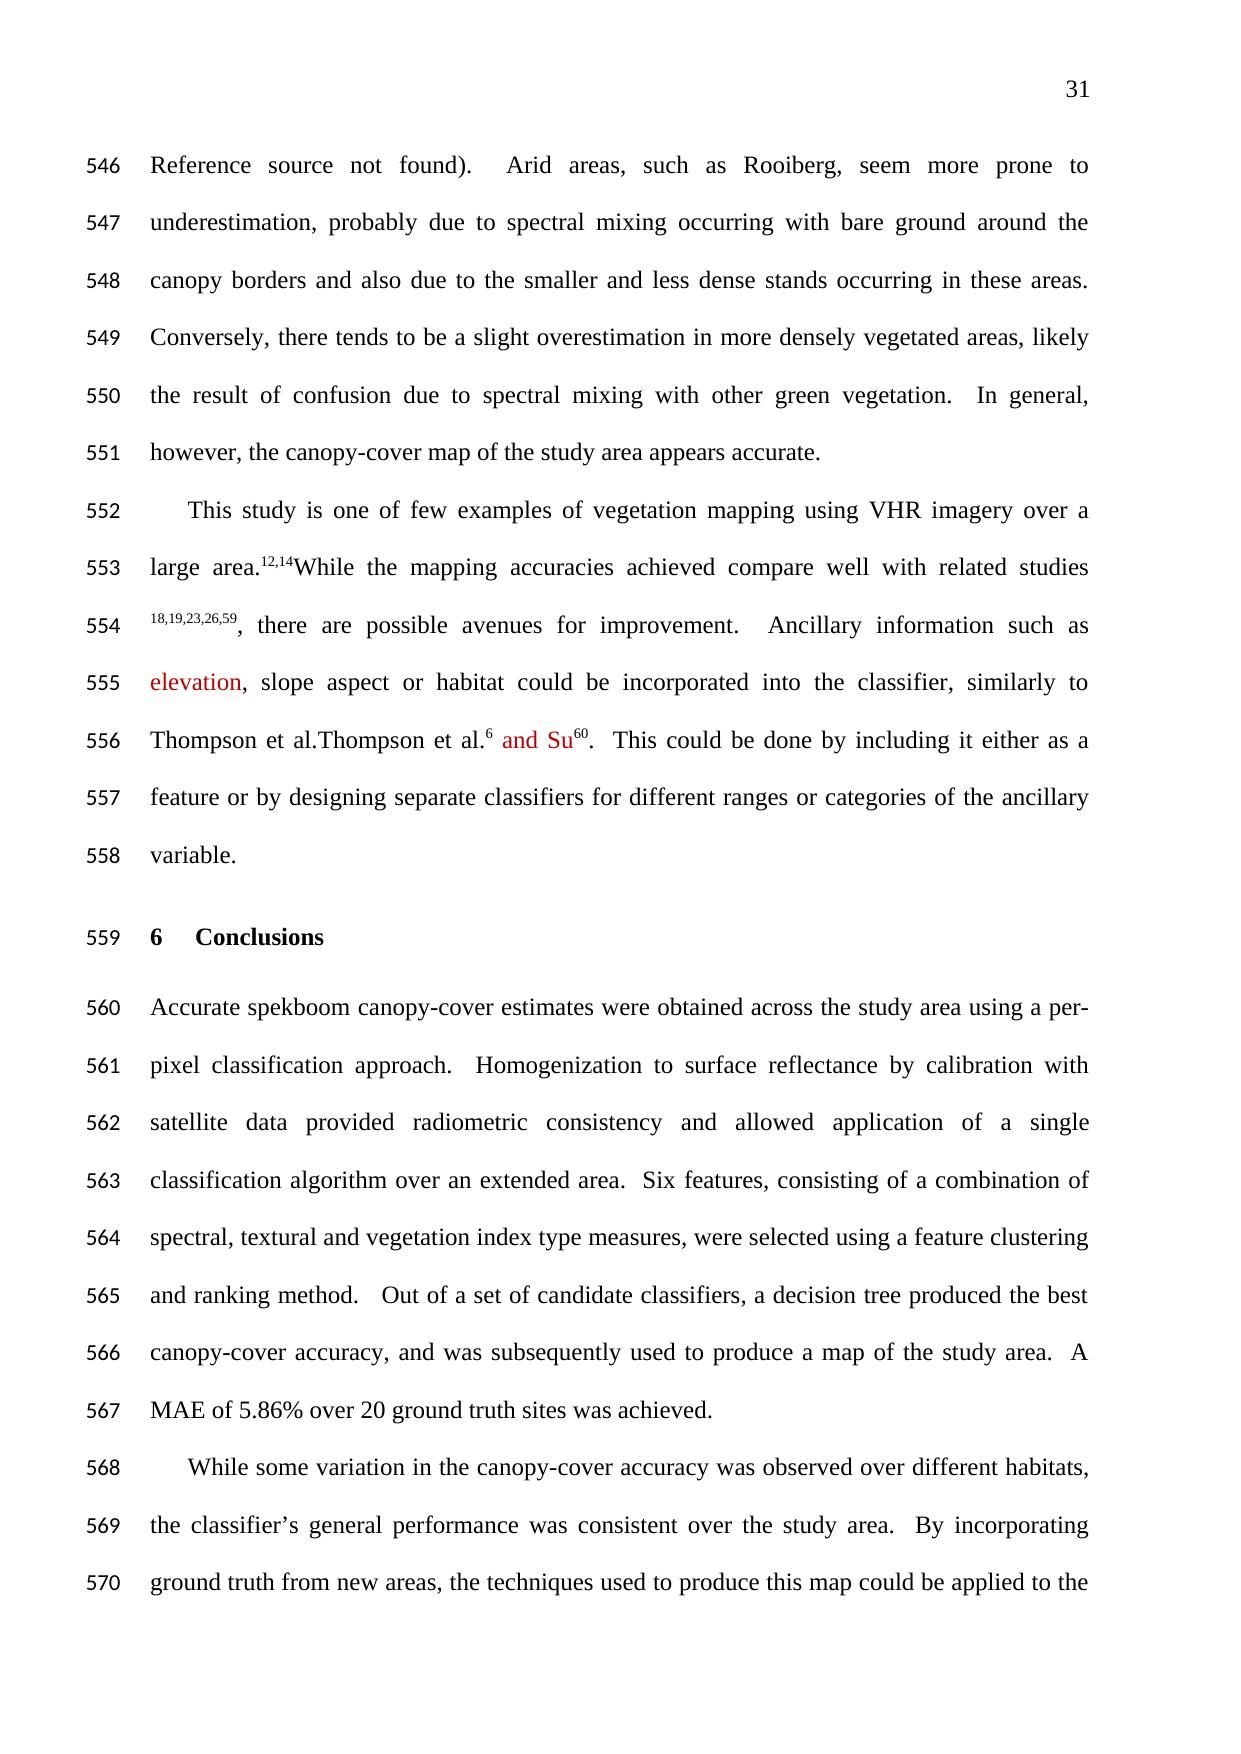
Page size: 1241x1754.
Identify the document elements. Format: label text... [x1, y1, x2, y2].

subtitle Conclusions [150, 922, 1090, 951]
text This study is one of few examples of vegetation mapping using VHR imagery over a large area.12,14. brationro conflicts of interest to declare While the mapping accuracies achieved compare well with related studies 18,19,23,26,59, there are possible avenues for improvement. Ancillary information such as elevation, slope aspect or habitat could be incorporated into the classifier, similarly to Thompson et al.Thompson et al.6 and Su60. This could be done by including it either as a feature or by designing separate classifiers for different ranges or categories of the ancillary variable. [150, 495, 1090, 869]
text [150, 150, 1090, 466]
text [150, 1452, 1090, 1596]
text Accurate spekboom canopy-cover estimates were obtained across the study area using a per-pixel classification approach. Homogenization to surface reflectance by calibration with satellite data provided radiometric consistency and allowed application of a single classification algorithm over an extended area. Six features, consisting of a combination of spectral, textural and vegetation index type measures, were selected using a feature clustering and ranking method. Out of a set of candidate classifiers, a decision tree produced the best canopy-cover accuracy, and was subsequently used to produce a map of the study area. A MAE of 5.86% over 20 ground truth sites was achieved. [150, 992, 1090, 1424]
